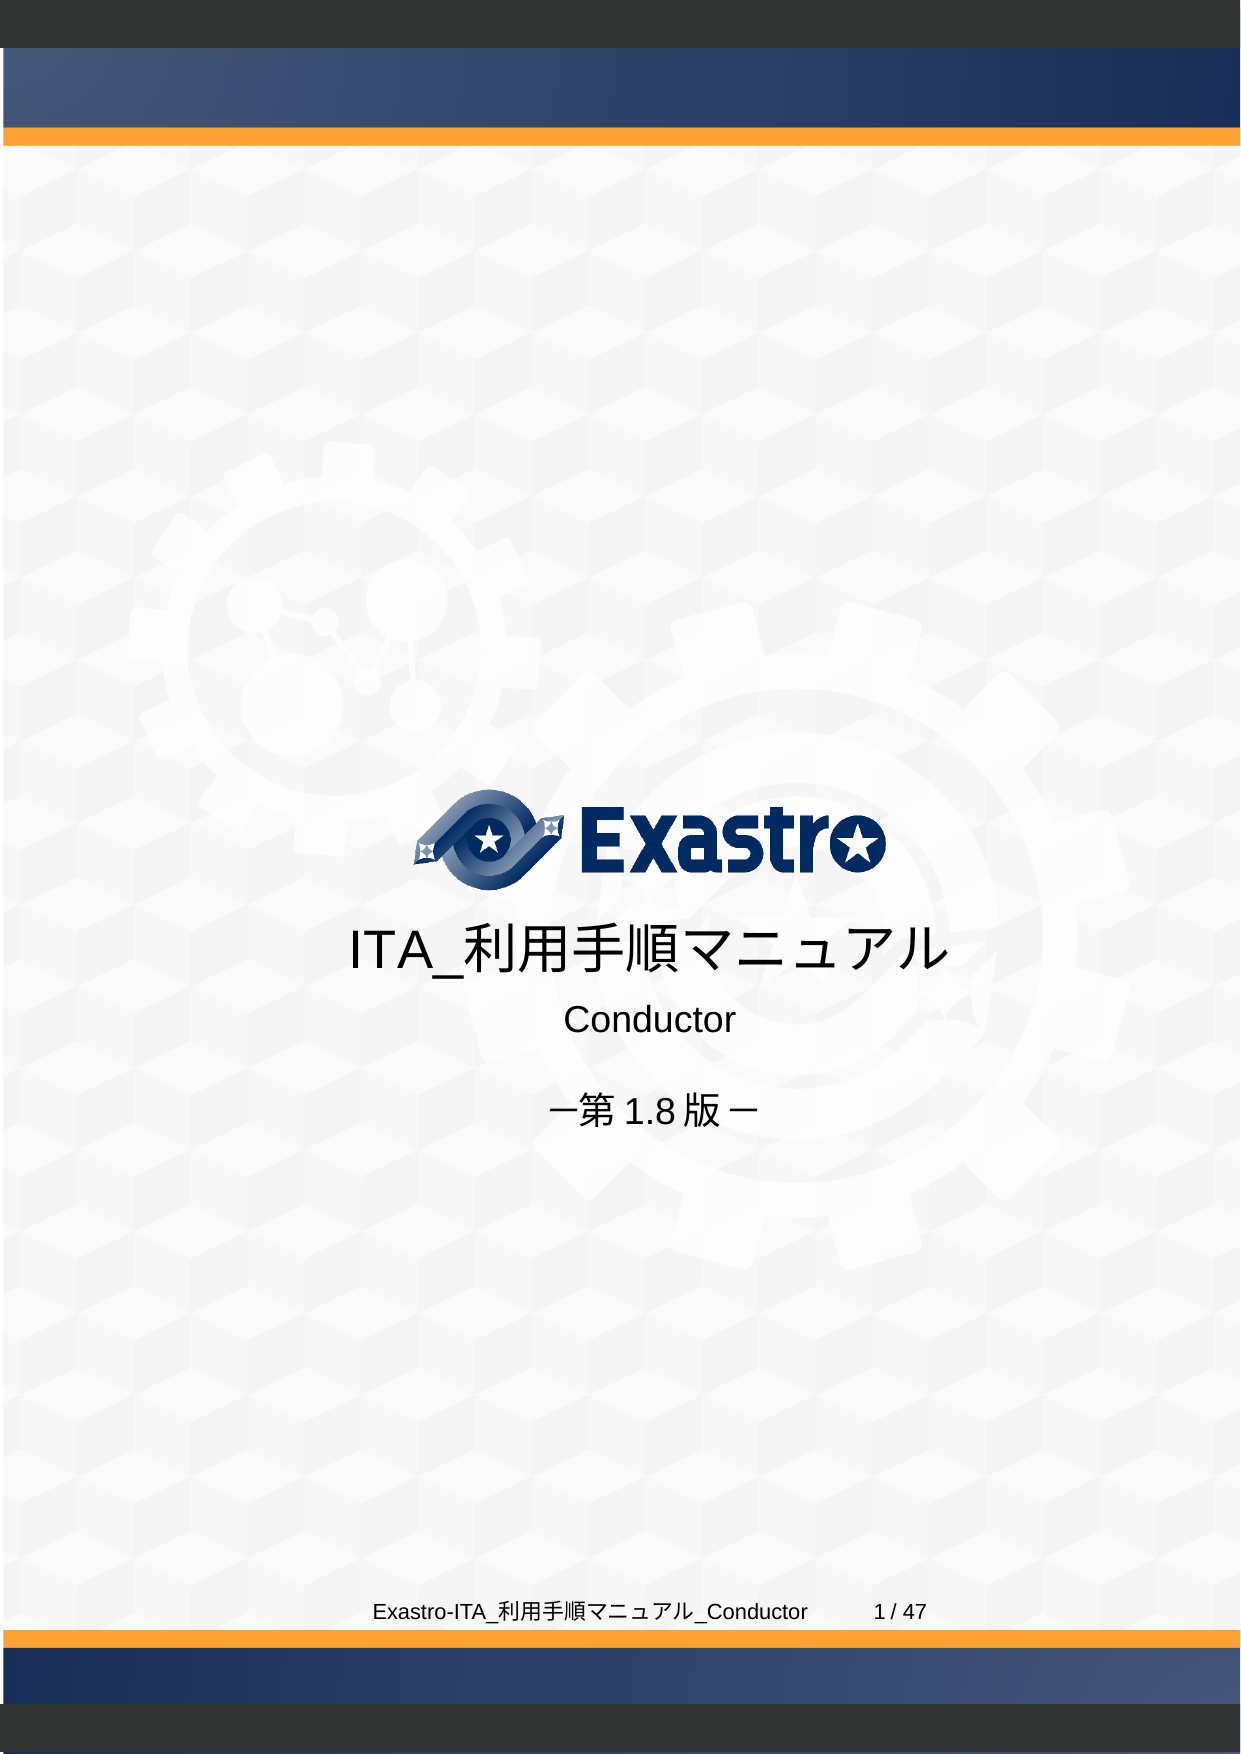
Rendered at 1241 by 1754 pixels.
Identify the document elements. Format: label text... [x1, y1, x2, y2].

picture [0, 0, 1241, 1754]
text Conductor [148, 989, 1152, 1049]
text ITA_利用手順マニュアル [148, 900, 1152, 989]
